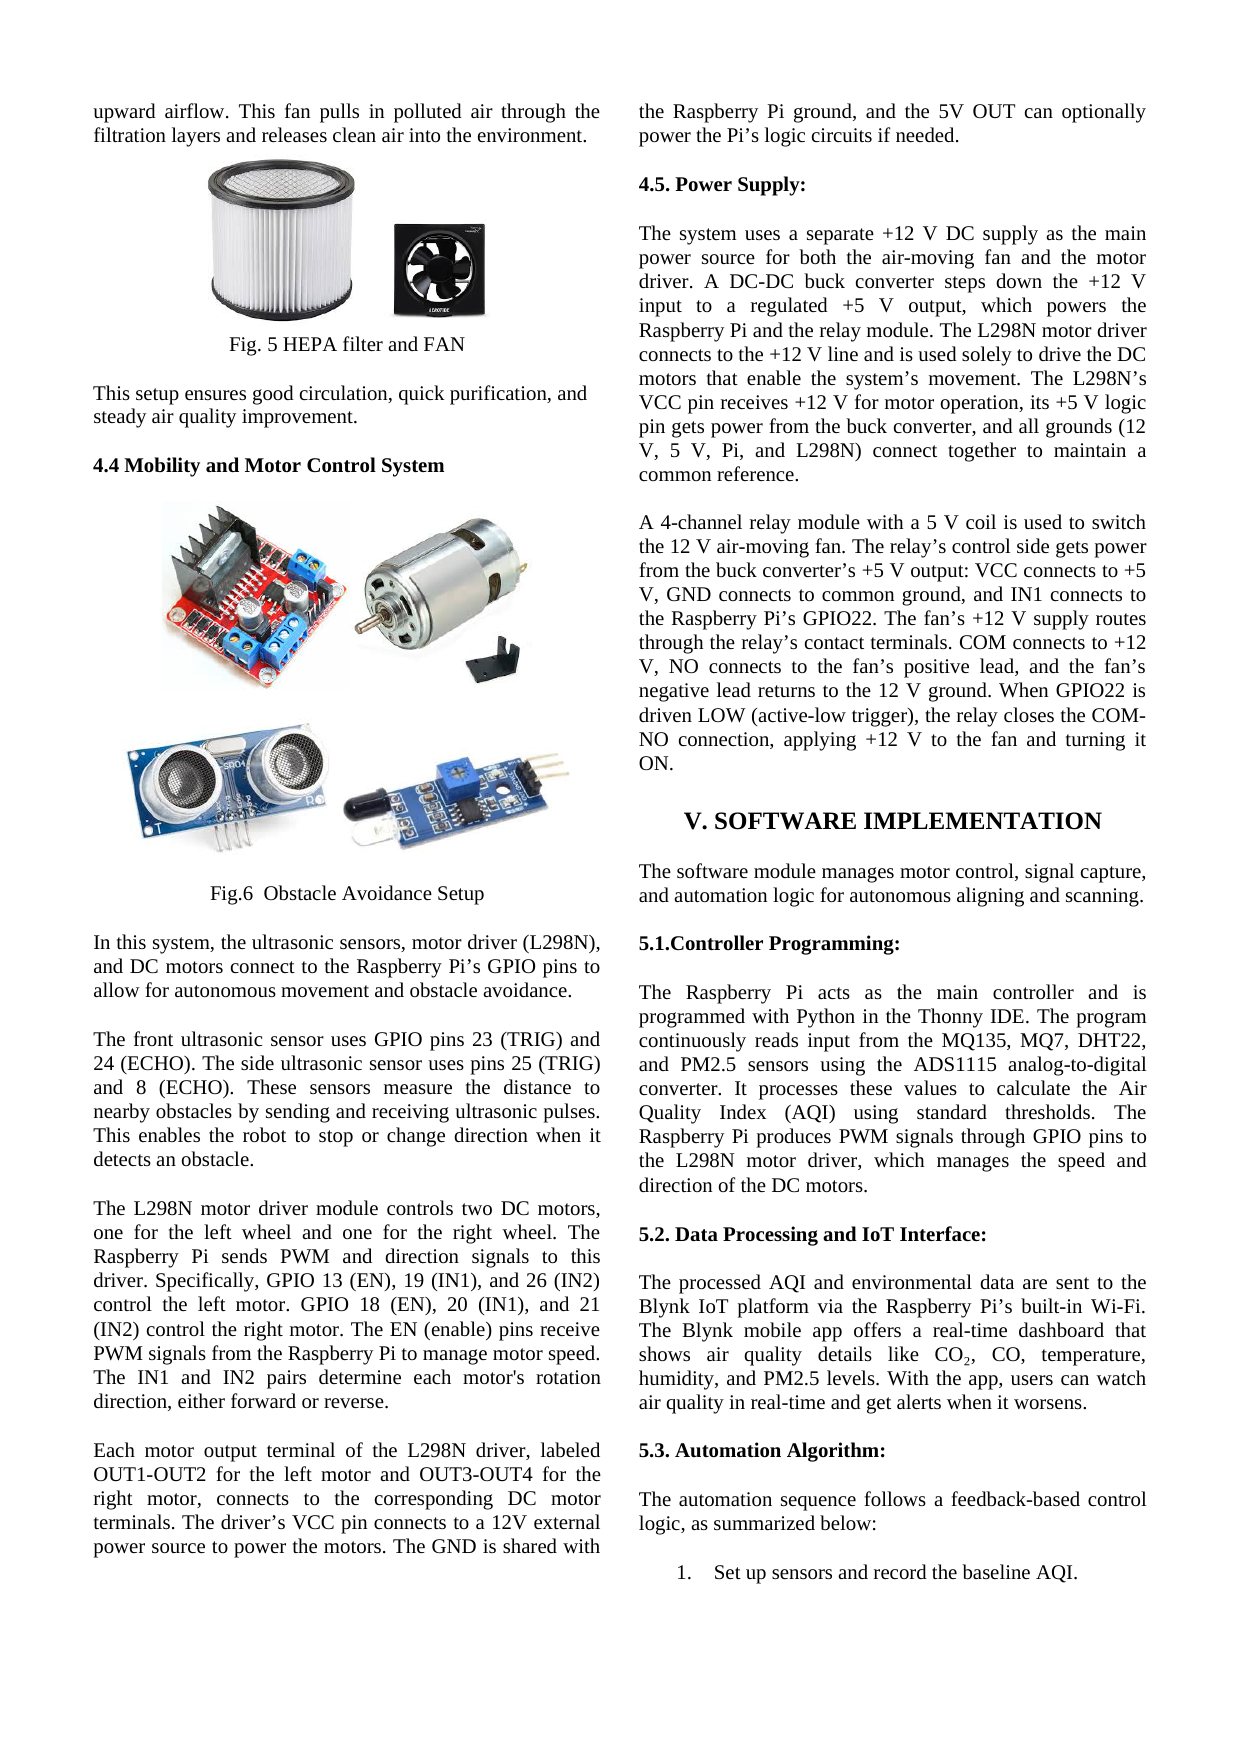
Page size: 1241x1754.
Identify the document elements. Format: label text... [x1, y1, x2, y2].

text Each motor output terminal of the L298N driver, labeled OUT1-OUT2 for the left motor and OUT3-OUT4 for the right motor, connects to the corresponding DC motor terminals. The driver’s VCC pin connects to a 12V external power source to power the motors. The GND is shared with the Raspberry Pi ground, and the 5V OUT can optionally power the Pi’s logic circuits if needed. [639, 99, 1147, 147]
text A 4-channel relay module with a 5 V coil is used to switch the 12 V air-moving fan. The relay’s control side gets power from the buck converter’s +5 V output: VCC connects to +5 V, GND connects to common ground, and IN1 connects to the Raspberry Pi’s GPIO22. The fan’s +12 V supply routes through the relay’s contact terminals. COM connects to +12 V, NO connects to the fan’s positive lead, and the fan’s negative lead returns to the 12 V ground. When GPIO22 is driven LOW (active-low trigger), the relay closes the COM-NO connection, applying +12 V to the fan and turning it ON. [638, 510, 1147, 775]
text The Raspberry Pi acts as the main controller and is programmed with Python in the Thonny IDE. The program continuously reads input from the MQ135, MQ7, DHT22, and PM2.5 sensors using the ADS1115 analog-to-digital converter. It processes these values to calculate the Air Quality Index (AQI) using standard thresholds. The Raspberry Pi produces PWM signals through GPIO pins to the L298N motor driver, which manages the speed and direction of the DC motors. [639, 980, 1147, 1197]
text V. SOFTWARE IMPLEMENTATION [638, 806, 1147, 835]
list Set up sensors and record the baseline AQI. [676, 1560, 1147, 1584]
text 5.2. Data Processing and IoT Interface: [638, 1222, 1147, 1246]
text The front ultrasonic sensor uses GPIO pins 23 (TRIG) and 24 (ECHO). The side ultrasonic sensor uses pins 25 (TRIG) and 8 (ECHO). These sensors measure the distance to nearby obstacles by sending and receiving ultrasonic pulses. This enables the robot to stop or change direction when it detects an obstacle. [93, 1027, 601, 1171]
text 4.4 Mobility and Motor Control System [93, 453, 601, 477]
text The processed AQI and environmental data are sent to the Blynk IoT platform via the Raspberry Pi’s built-in Wi-Fi. The Blynk mobile app offers a real-time dashboard that shows air quality details like CO₂, CO, temperature, humidity, and PM2.5 levels. With the app, users can watch air quality in real-time and get alerts when it worsens. [638, 1270, 1147, 1414]
picture [188, 147, 506, 333]
text 5.1.Controller Programming: [638, 931, 1147, 955]
picture [119, 714, 575, 856]
text Each motor output terminal of the L298N driver, labeled OUT1-OUT2 for the left motor and OUT3-OUT4 for the right motor, connects to the corresponding DC motor terminals. The driver’s VCC pin connects to a 12V external power source to power the motors. The GND is shared with the Raspberry Pi ground, and the 5V OUT can optionally power the Pi’s logic circuits if needed. [93, 1438, 601, 1558]
text The software module manages motor control, signal capture, and automation logic for autonomous aligning and scanning. [638, 859, 1147, 907]
text This setup ensures good circulation, quick purification, and steady air quality improvement. [93, 380, 601, 428]
picture [161, 501, 533, 690]
text The system uses a separate +12 V DC supply as the main power source for both the air-moving fan and the motor driver. A DC-DC buck converter steps down the +12 V input to a regulated +5 V output, which powers the Raspberry Pi and the relay module. The L298N motor driver connects to the +12 V line and is used solely to drive the DC motors that enable the system’s movement. The L298N’s VCC pin receives +12 V for motor operation, its +5 V logic pin gets power from the buck converter, and all grounds (12 V, 5 V, Pi, and L298N) connect together to maintain a common reference. [638, 221, 1147, 486]
text 5.3. Automation Algorithm: [638, 1438, 1147, 1462]
text In this system, the ultrasonic sensors, motor driver (L298N), and DC motors connect to the Raspberry Pi’s GPIO pins to allow for autonomous movement and obstacle avoidance. [93, 929, 601, 1002]
text The automation sequence follows a feedback-based control logic, as summarized below: [639, 1487, 1147, 1535]
text The L298N motor driver module controls two DC motors, one for the left wheel and one for the right wheel. The Raspberry Pi sends PWM and direction signals to this driver. Specifically, GPIO 13 (EN), 19 (IN1), and 26 (IN2) control the left motor. GPIO 18 (EN), 20 (IN1), and 21 (IN2) control the right motor. The EN (enable) pins receive PWM signals from the Raspberry Pi to manage motor speed. The IN1 and IN2 pairs determine each motor's rotation direction, either forward or reverse. [93, 1196, 601, 1413]
text Fig. 5 HEPA filter and FAN [93, 332, 601, 356]
text 4.5. Power Supply: [639, 172, 1147, 196]
text Fig.6 Obstacle Avoidance Setup [93, 881, 601, 904]
